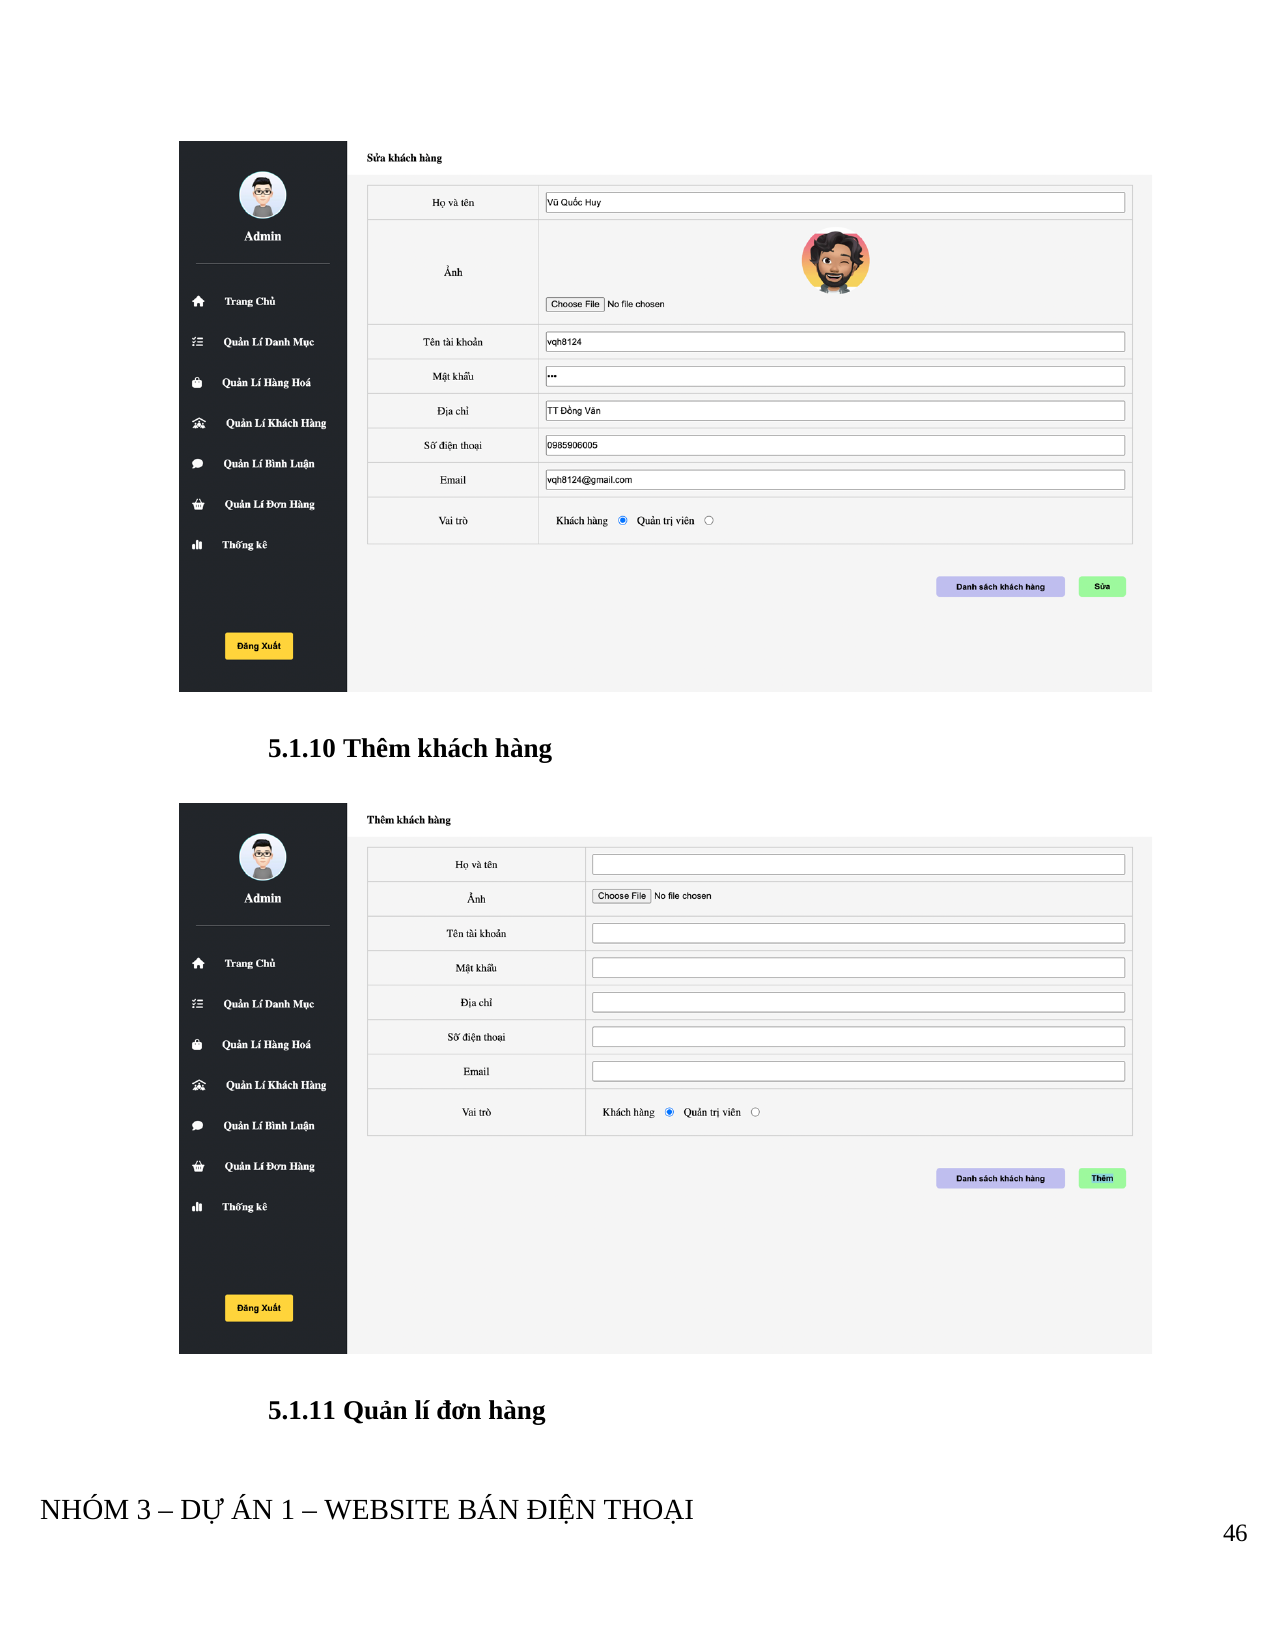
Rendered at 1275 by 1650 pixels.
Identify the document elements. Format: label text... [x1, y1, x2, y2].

list Quản lí đơn hàng [268, 1394, 1152, 1426]
list Thêm khách hàng [268, 732, 1152, 763]
picture [179, 141, 1153, 692]
picture [179, 803, 1153, 1354]
